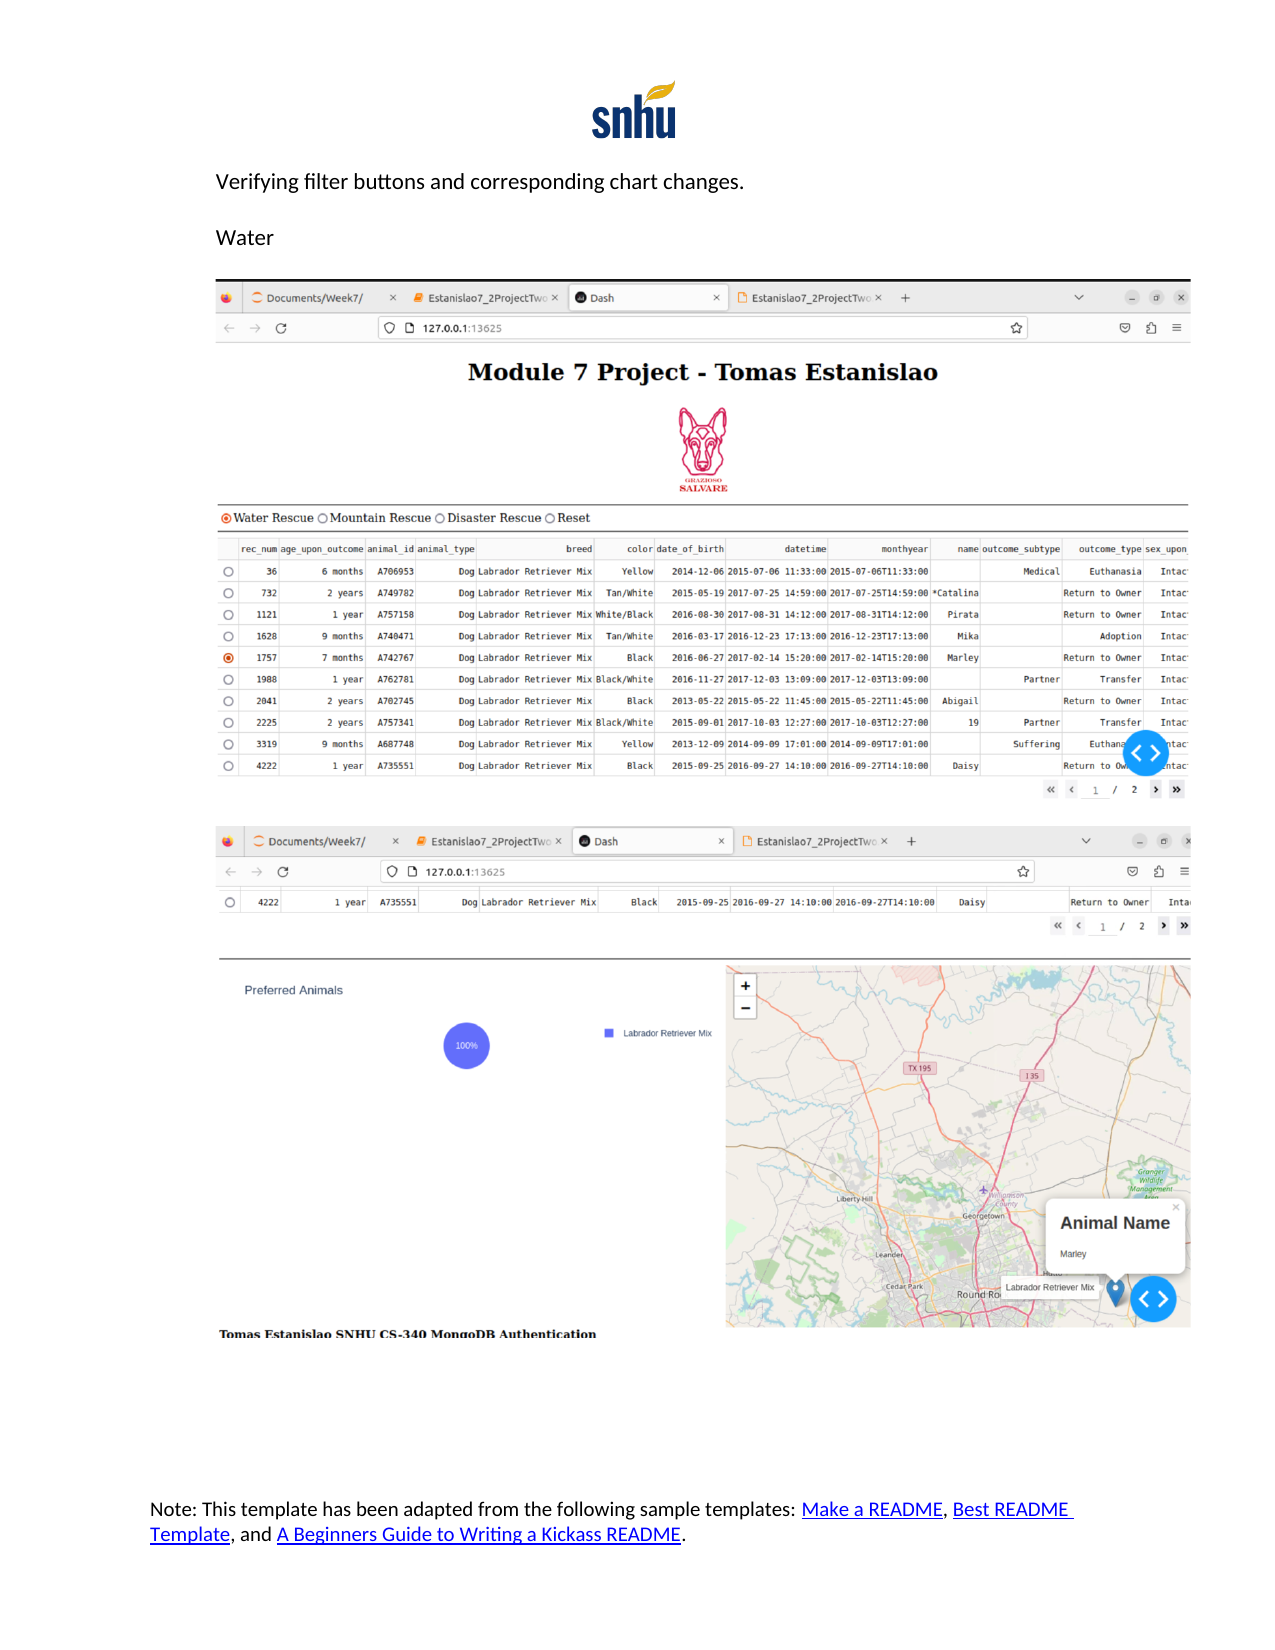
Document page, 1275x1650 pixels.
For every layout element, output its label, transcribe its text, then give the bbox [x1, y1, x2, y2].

picture [215, 826, 1191, 1338]
picture [215, 279, 1191, 799]
picture [573, 75, 702, 147]
text Verifying filter buttons and corresponding chart changes. [150, 167, 1125, 195]
text Water [150, 223, 1125, 251]
